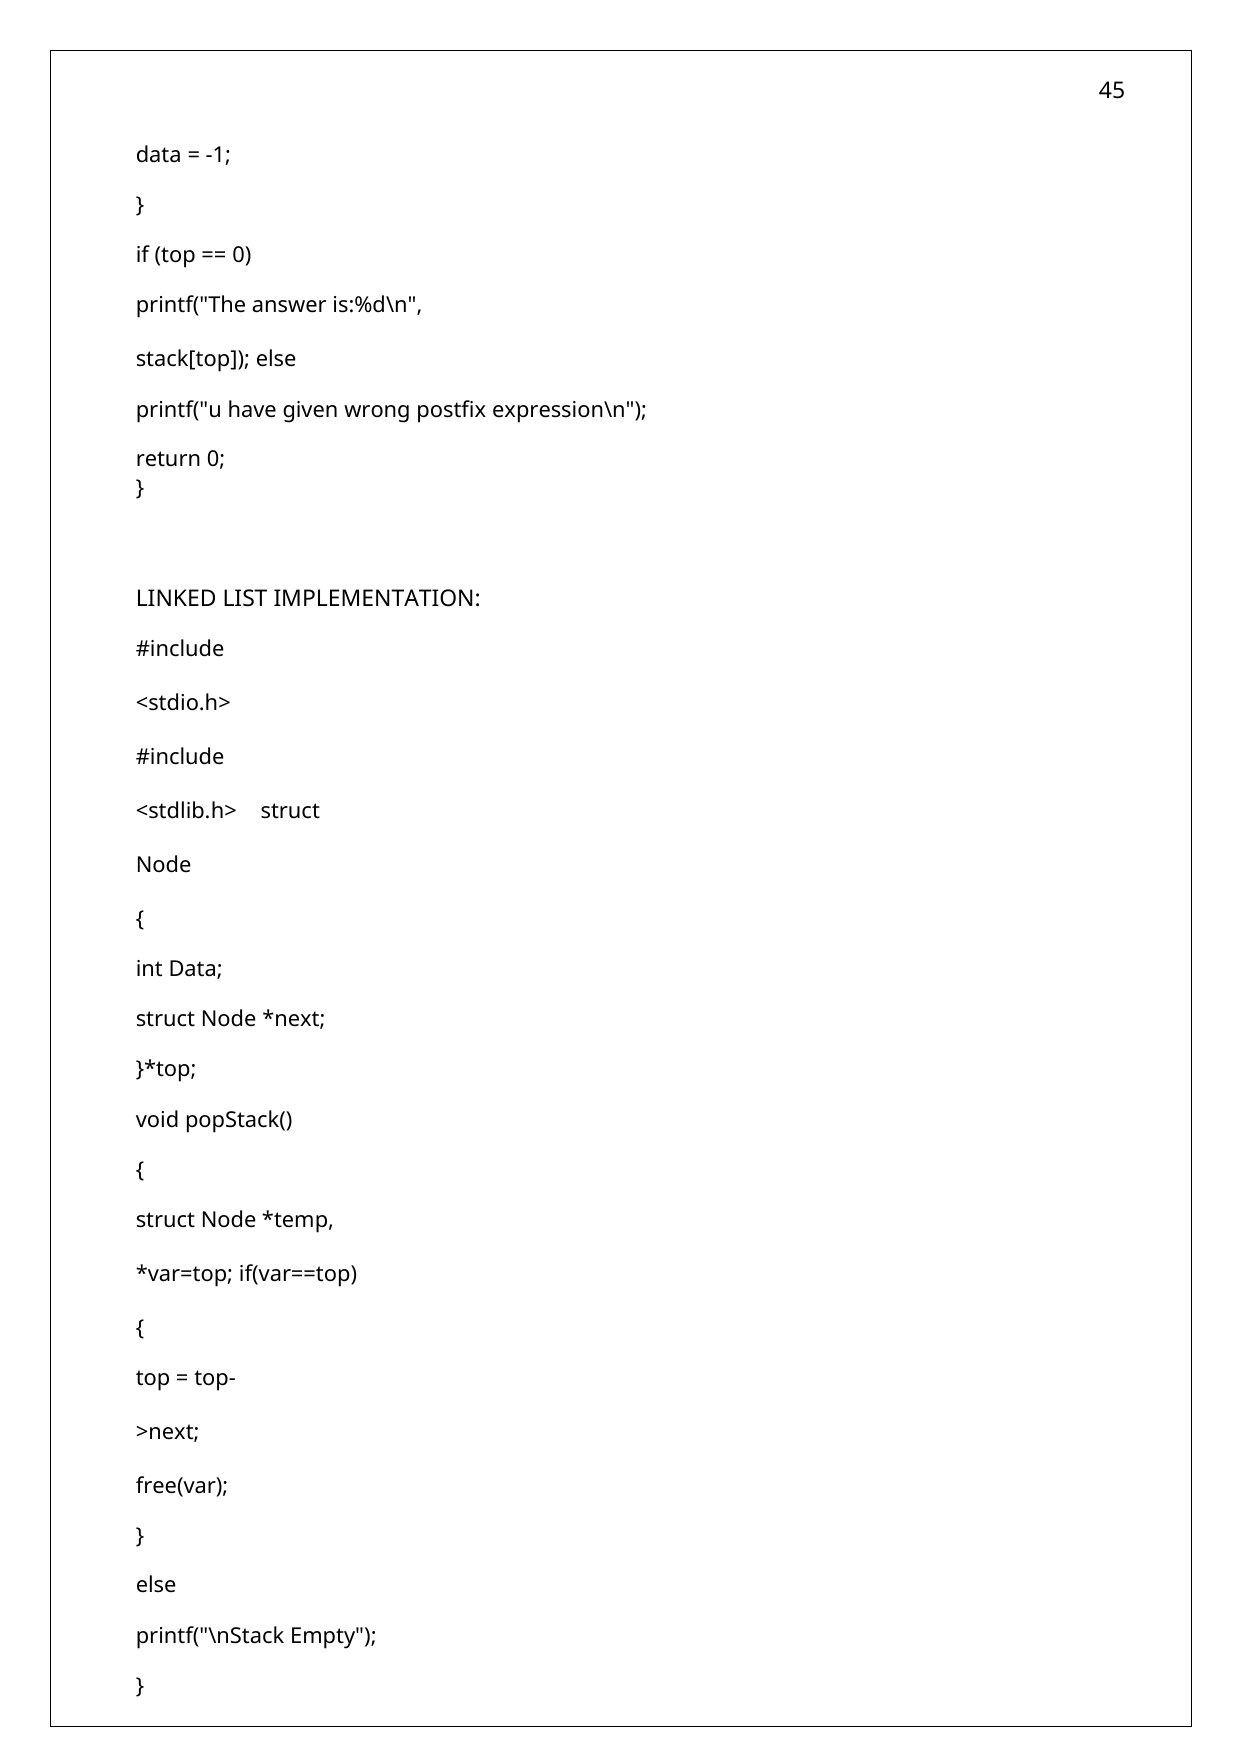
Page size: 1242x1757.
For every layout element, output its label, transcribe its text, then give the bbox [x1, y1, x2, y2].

text #include <stdio.h> #include <stdlib.h> struct Node [136, 633, 319, 878]
text { [136, 1154, 1162, 1184]
text int Data; [136, 953, 1162, 983]
text data = -1; [136, 139, 1162, 168]
text LINKED LIST IMPLEMENTATION: [136, 582, 1162, 613]
text } [136, 189, 1162, 218]
text } [136, 1524, 1162, 1549]
text return 0; [136, 442, 1162, 472]
text struct Node *temp, *var=top; if(var==top) [136, 1204, 413, 1288]
text { [136, 1312, 1162, 1342]
text } [136, 1670, 1162, 1699]
text } [136, 472, 1162, 502]
text top = top->next; free(var); [136, 1362, 291, 1500]
text printf("u have given wrong postfix expression\n"); [136, 397, 1162, 422]
text void popStack() [136, 1104, 1162, 1133]
text printf("The answer is:%d\n", stack[top]); else [136, 289, 520, 373]
text }*top; [136, 1053, 1162, 1083]
text printf("\nStack Empty"); [136, 1620, 1162, 1649]
text struct Node *next; [136, 1003, 1162, 1033]
text { [136, 903, 1162, 933]
text else [136, 1569, 1162, 1599]
text if (top == 0) [136, 239, 1162, 269]
